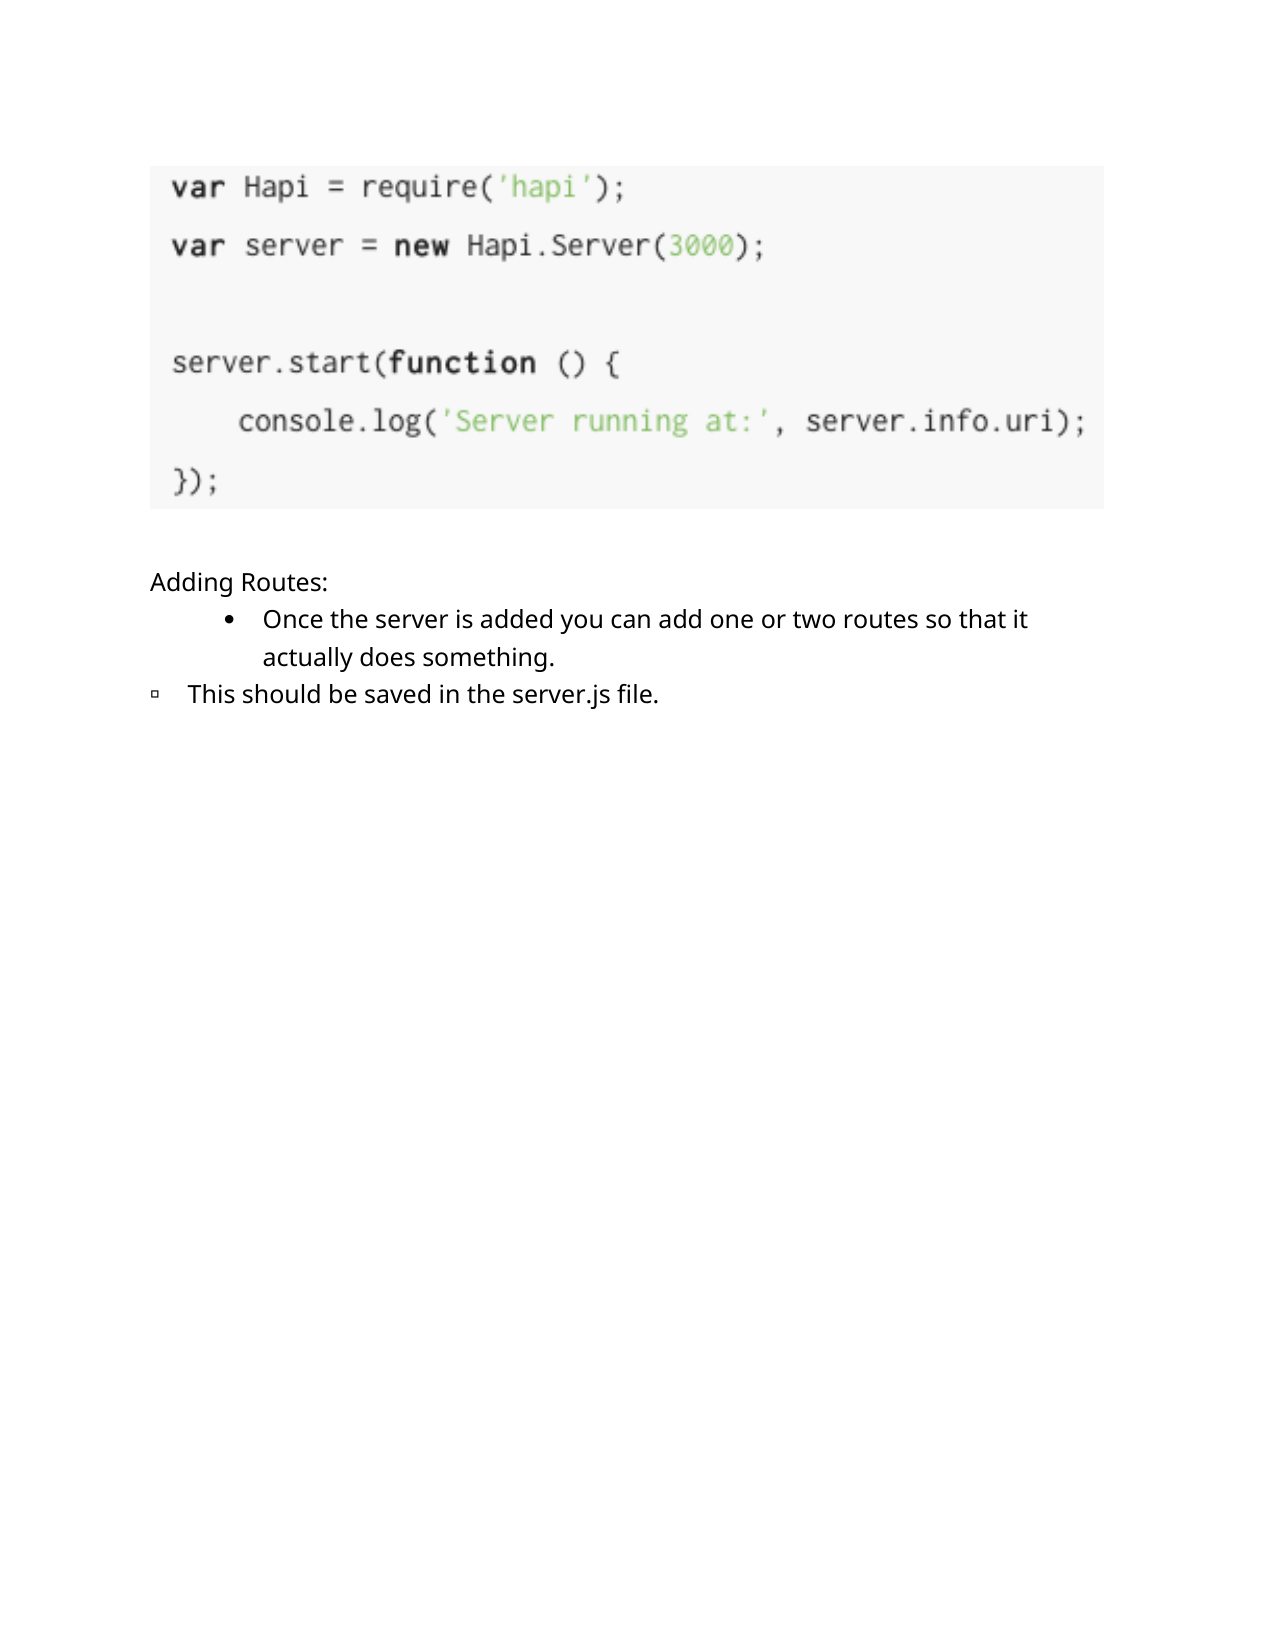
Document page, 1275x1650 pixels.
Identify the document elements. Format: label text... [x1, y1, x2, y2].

text This should be saved in the server.js file. [150, 675, 1125, 712]
list Adding Routes: [150, 562, 1125, 600]
text Once the server is added you can add one or two routes so that it actually does something. [225, 600, 1125, 675]
picture [150, 166, 1105, 509]
